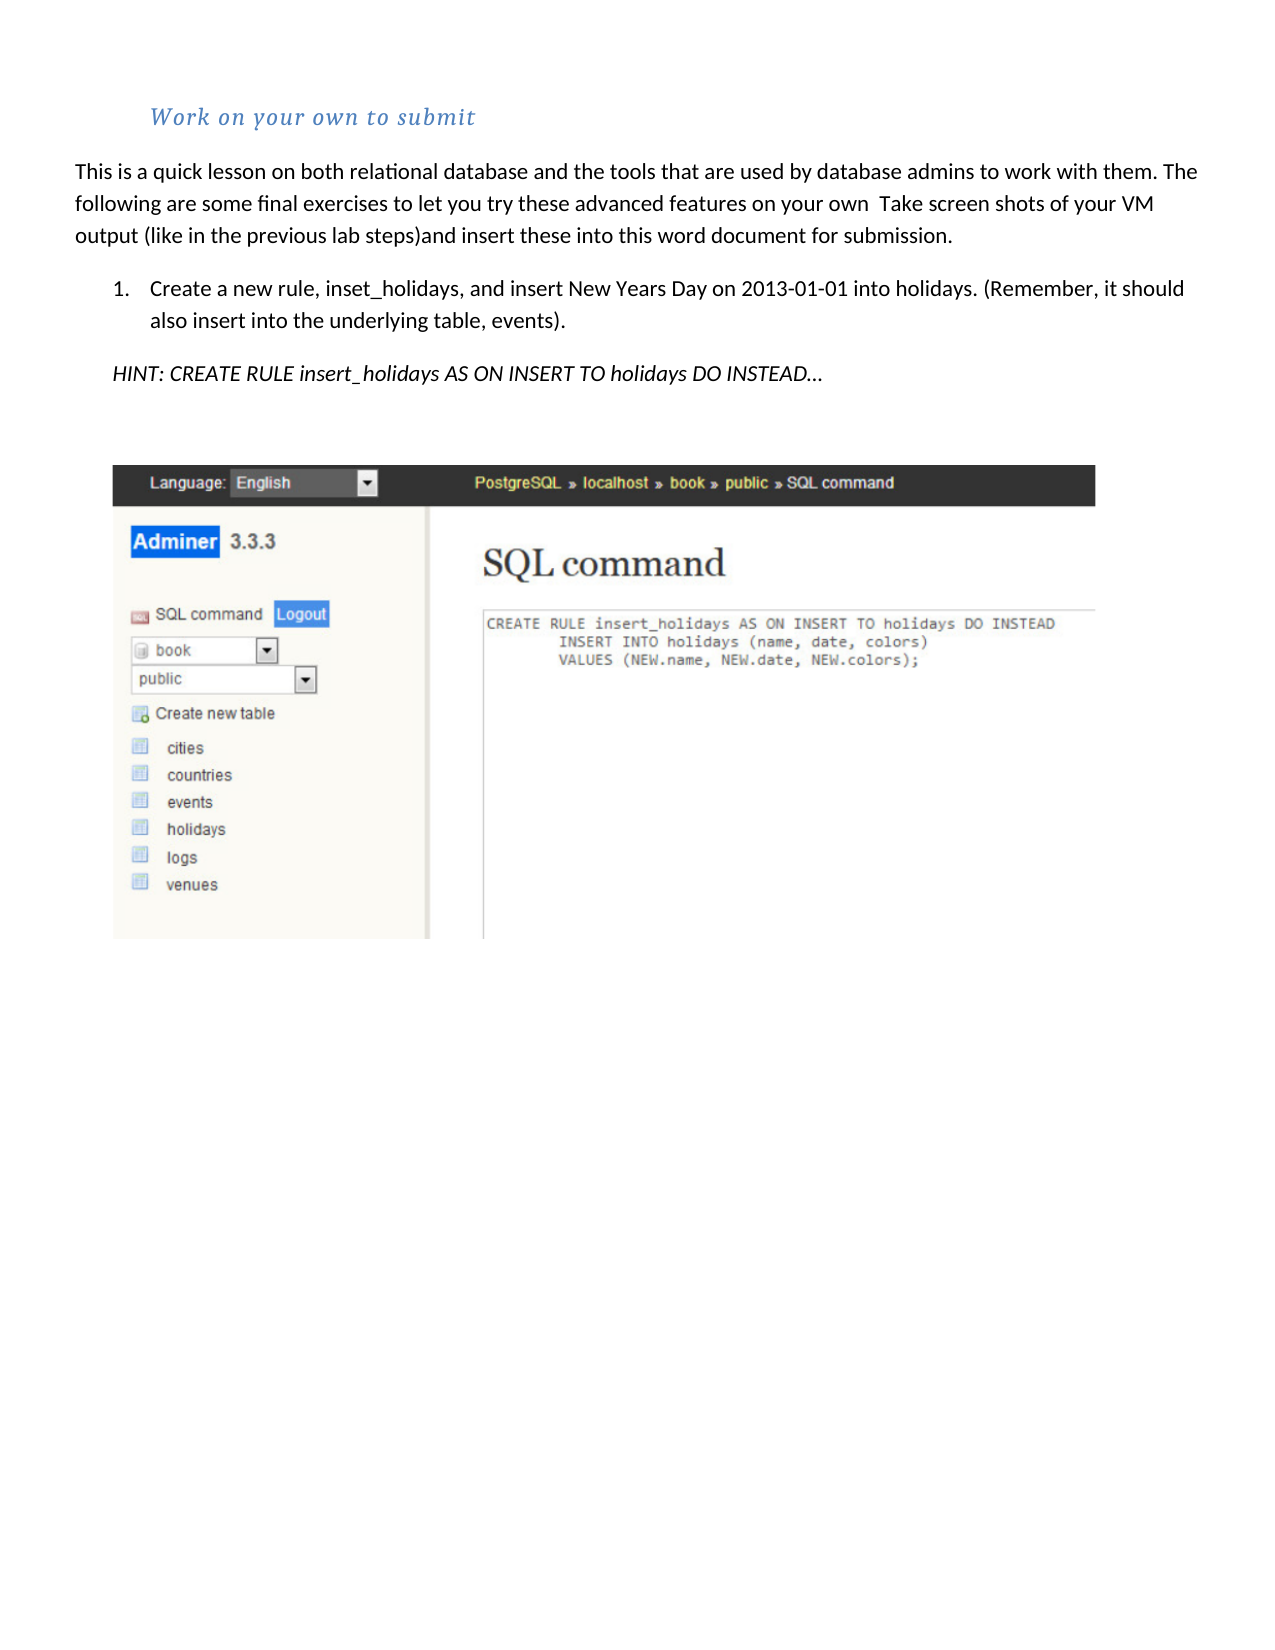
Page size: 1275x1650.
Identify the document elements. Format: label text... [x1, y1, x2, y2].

text This is a quick lesson on both relational database and the tools that are used by database admins to work with them. The following are some final exercises to let you try these advanced features on your own Take screen shots of your VM output (like in the previous lab steps)and insert these into this word document for submission. [75, 157, 1200, 249]
text HINT: CREATE RULE insert_holidays AS ON INSERT TO holidays DO INSTEAD… [112, 359, 1200, 387]
list Create a new rule, inset_holidays, and insert New Years Day on 2013-01-01 into holidays. (Remember, it should also insert into the underlying table, events). [112, 274, 1200, 334]
picture [112, 465, 1096, 939]
subtitle Work on your own to submit [150, 103, 1200, 132]
